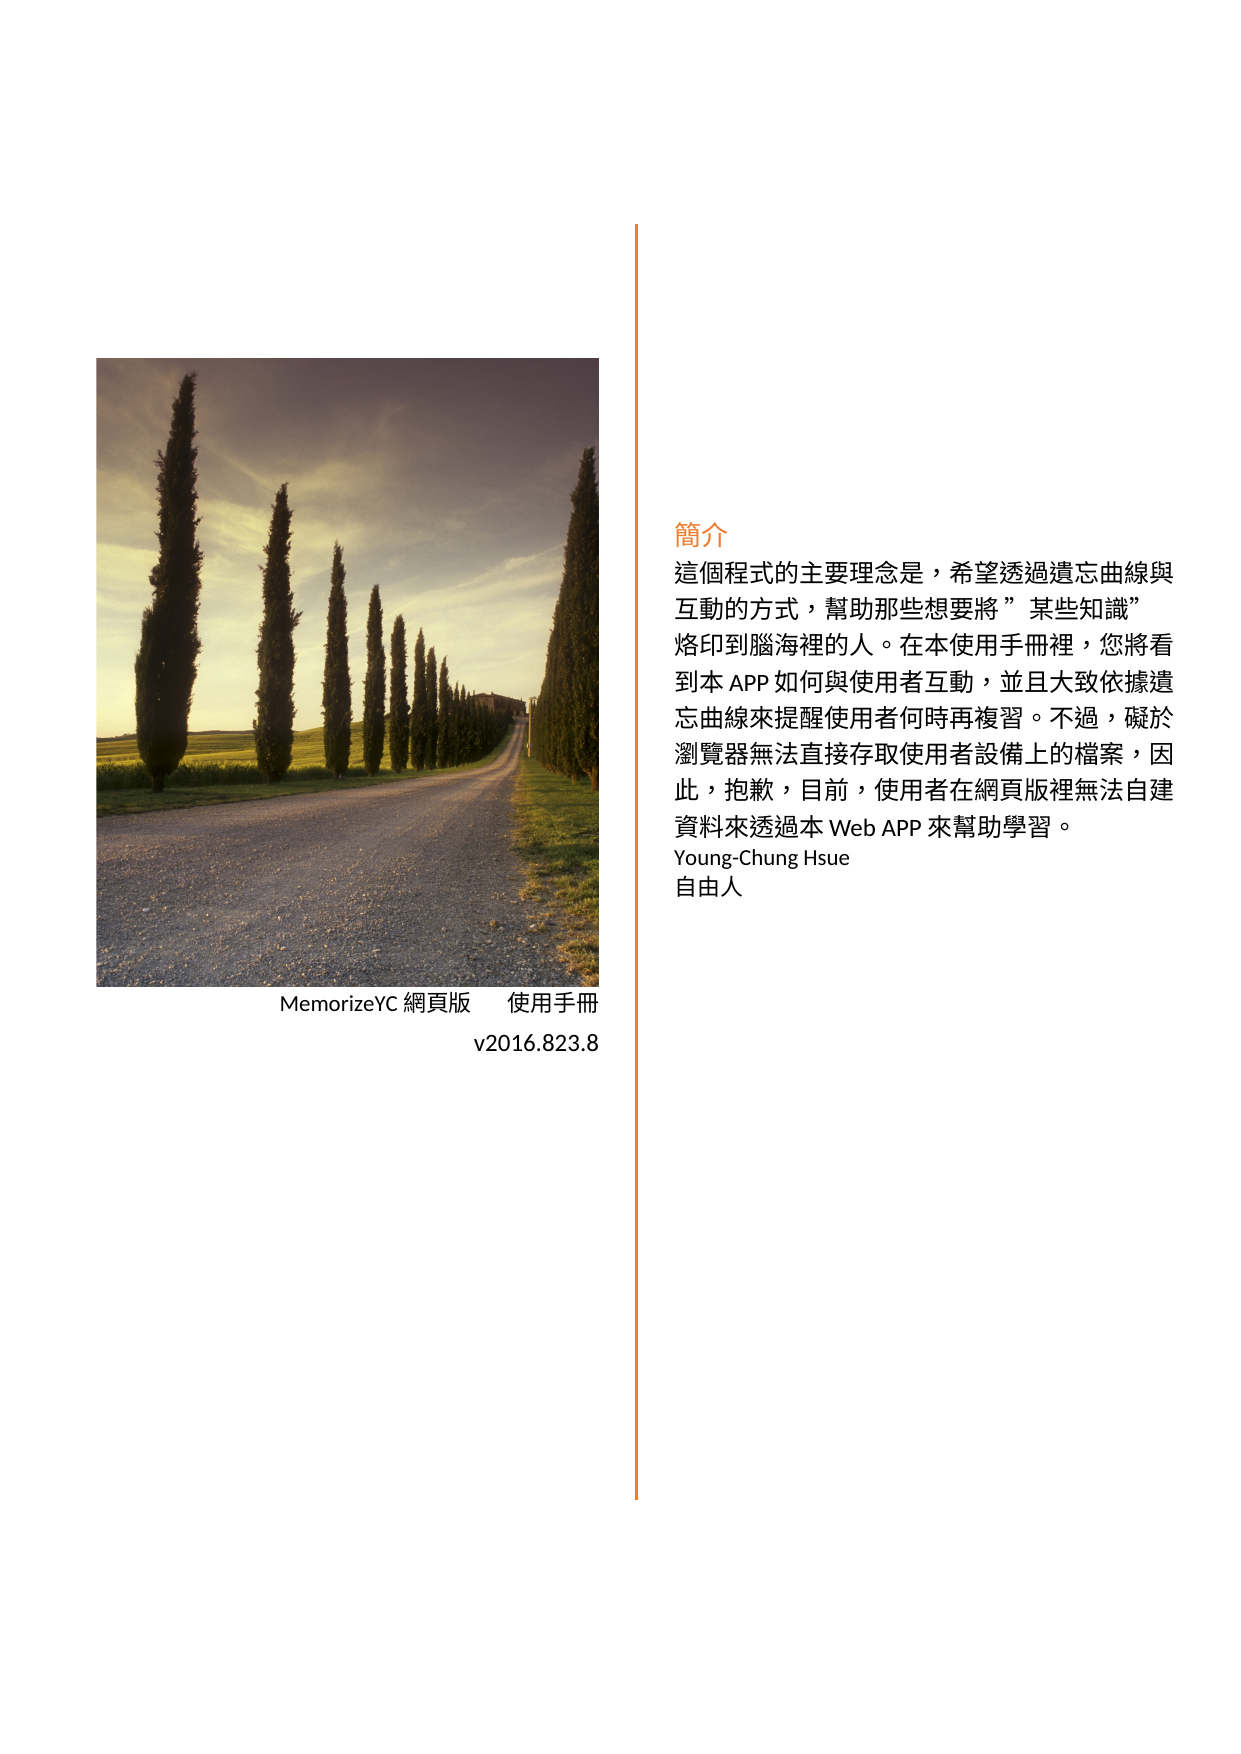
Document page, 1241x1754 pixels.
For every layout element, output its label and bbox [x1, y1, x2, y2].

picture [96, 358, 599, 987]
